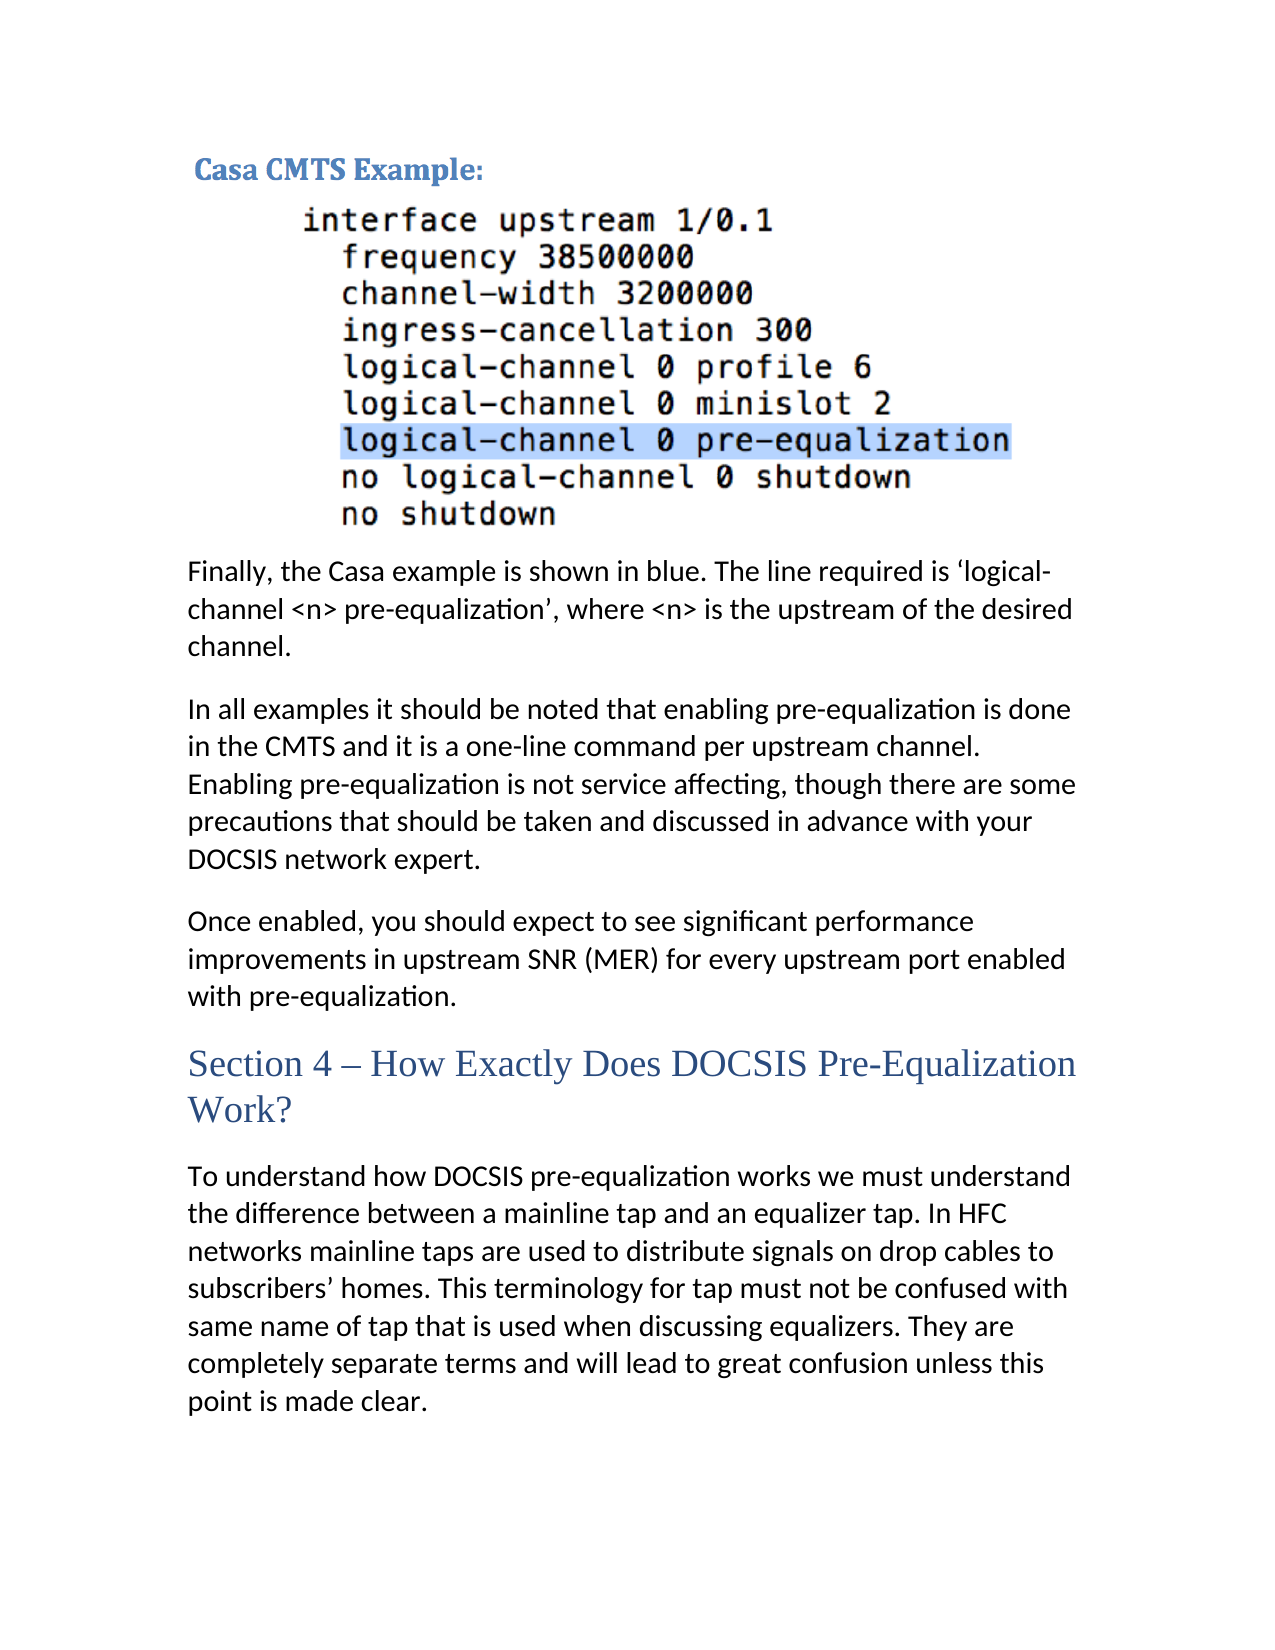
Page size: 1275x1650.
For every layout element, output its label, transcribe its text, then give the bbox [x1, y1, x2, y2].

text Finally, the Casa example is shown in blue. The line required is ‘logical-channel <n> pre-equalization’, where <n> is the upstream of the desired channel. [187, 552, 1087, 664]
text Section 4 – How Exactly Does DOCSIS Pre-Equalization Work? [187, 1039, 1087, 1131]
text To understand how DOCSIS pre-equalization works we must understand the difference between a mainline tap and an equalizer tap. In HFC networks mainline taps are used to distribute signals on drop cables to subscribers’ homes. This terminology for tap must not be confused with same name of tap that is used when discussing equalizers. They are completely separate terms and will lead to great confusion unless this point is made clear. [187, 1156, 1087, 1418]
text Once enabled, you should expect to see significant performance improvements in upstream SNR (MER) for every upstream port enabled with pre-equalization. [187, 902, 1087, 1014]
picture [187, 150, 1088, 552]
text In all examples it should be noted that enabling pre-equalization is done in the CMTS and it is a one-line command per upstream channel. Enabling pre-equalization is not service affecting, though there are some precautions that should be taken and discussed in advance with your DOCSIS network expert. [187, 689, 1087, 877]
